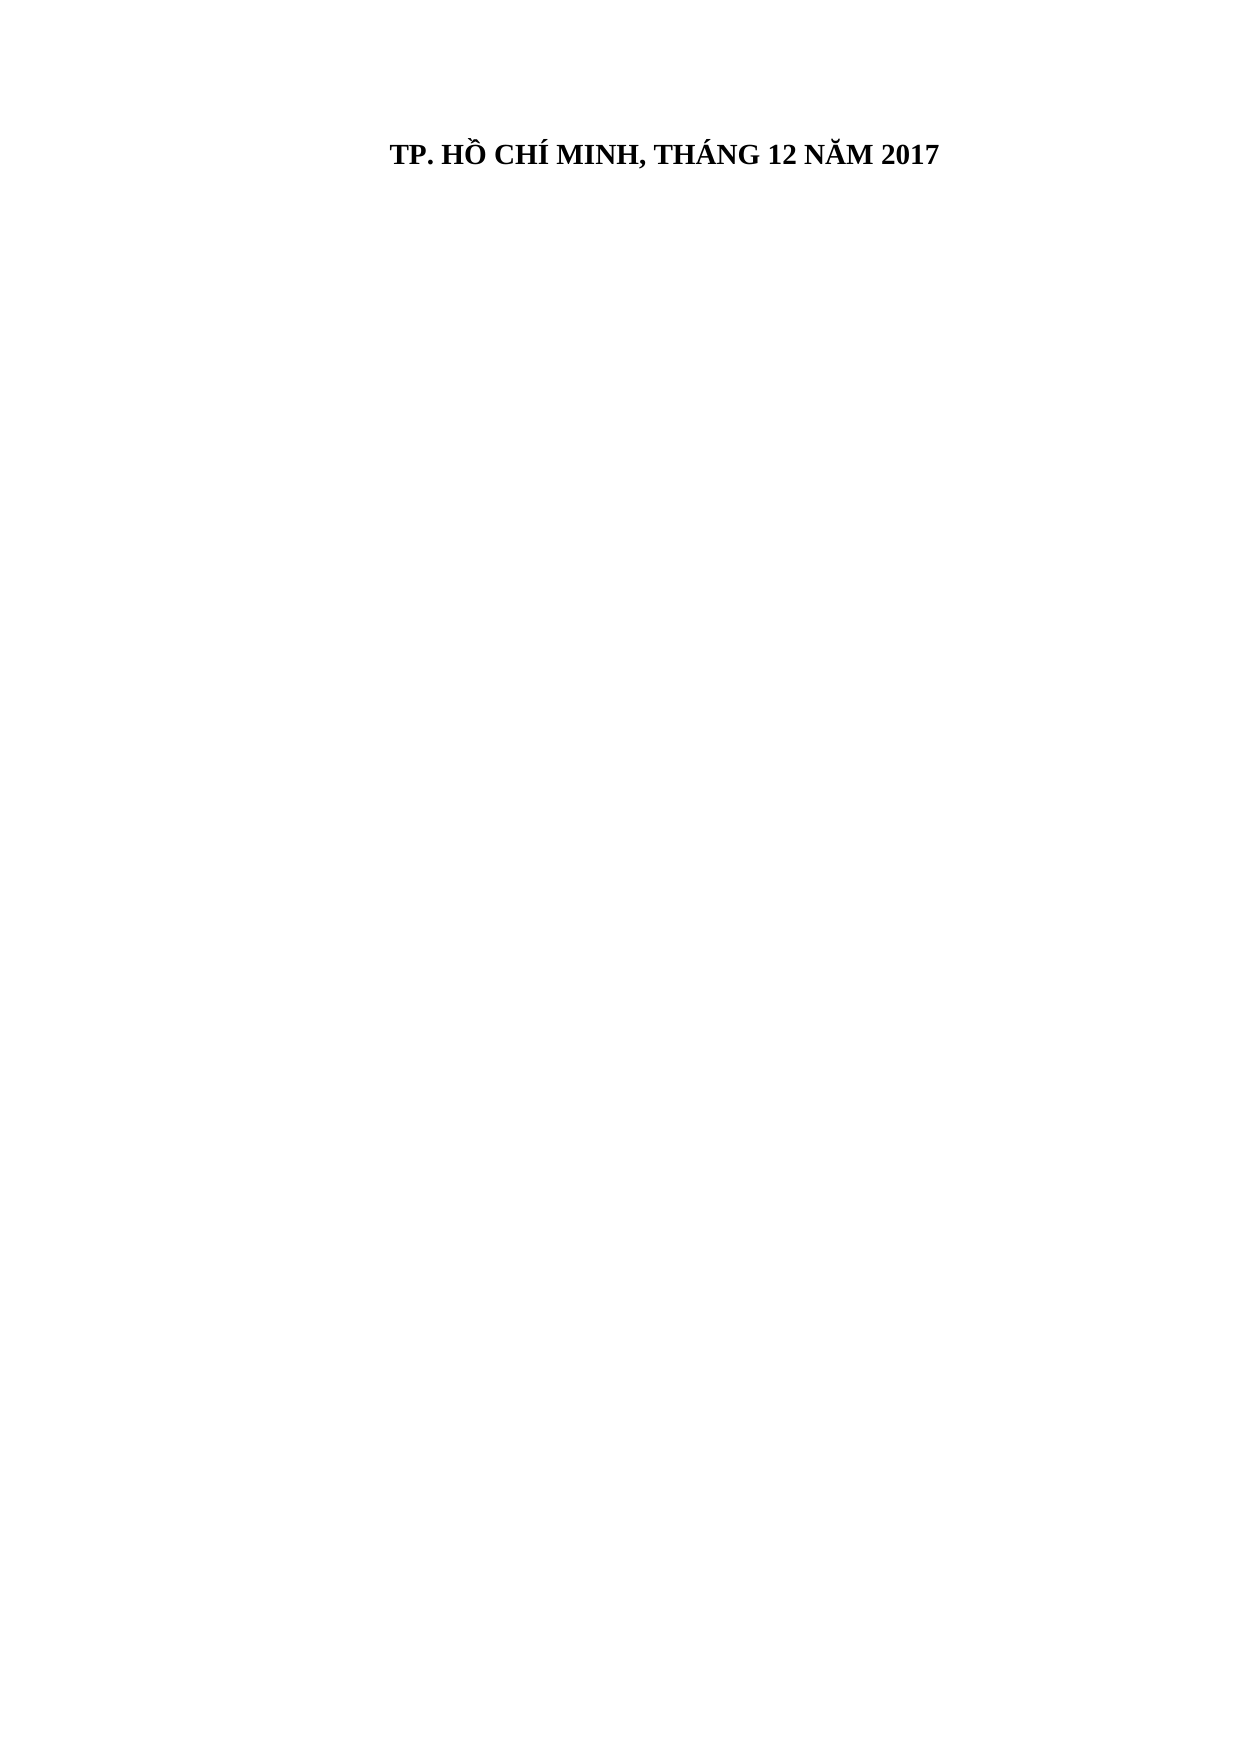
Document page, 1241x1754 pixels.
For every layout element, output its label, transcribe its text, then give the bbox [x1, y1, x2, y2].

text TP. HỒ CHÍ MINH, THÁNG 12 NĂM 2017 [207, 137, 1122, 171]
